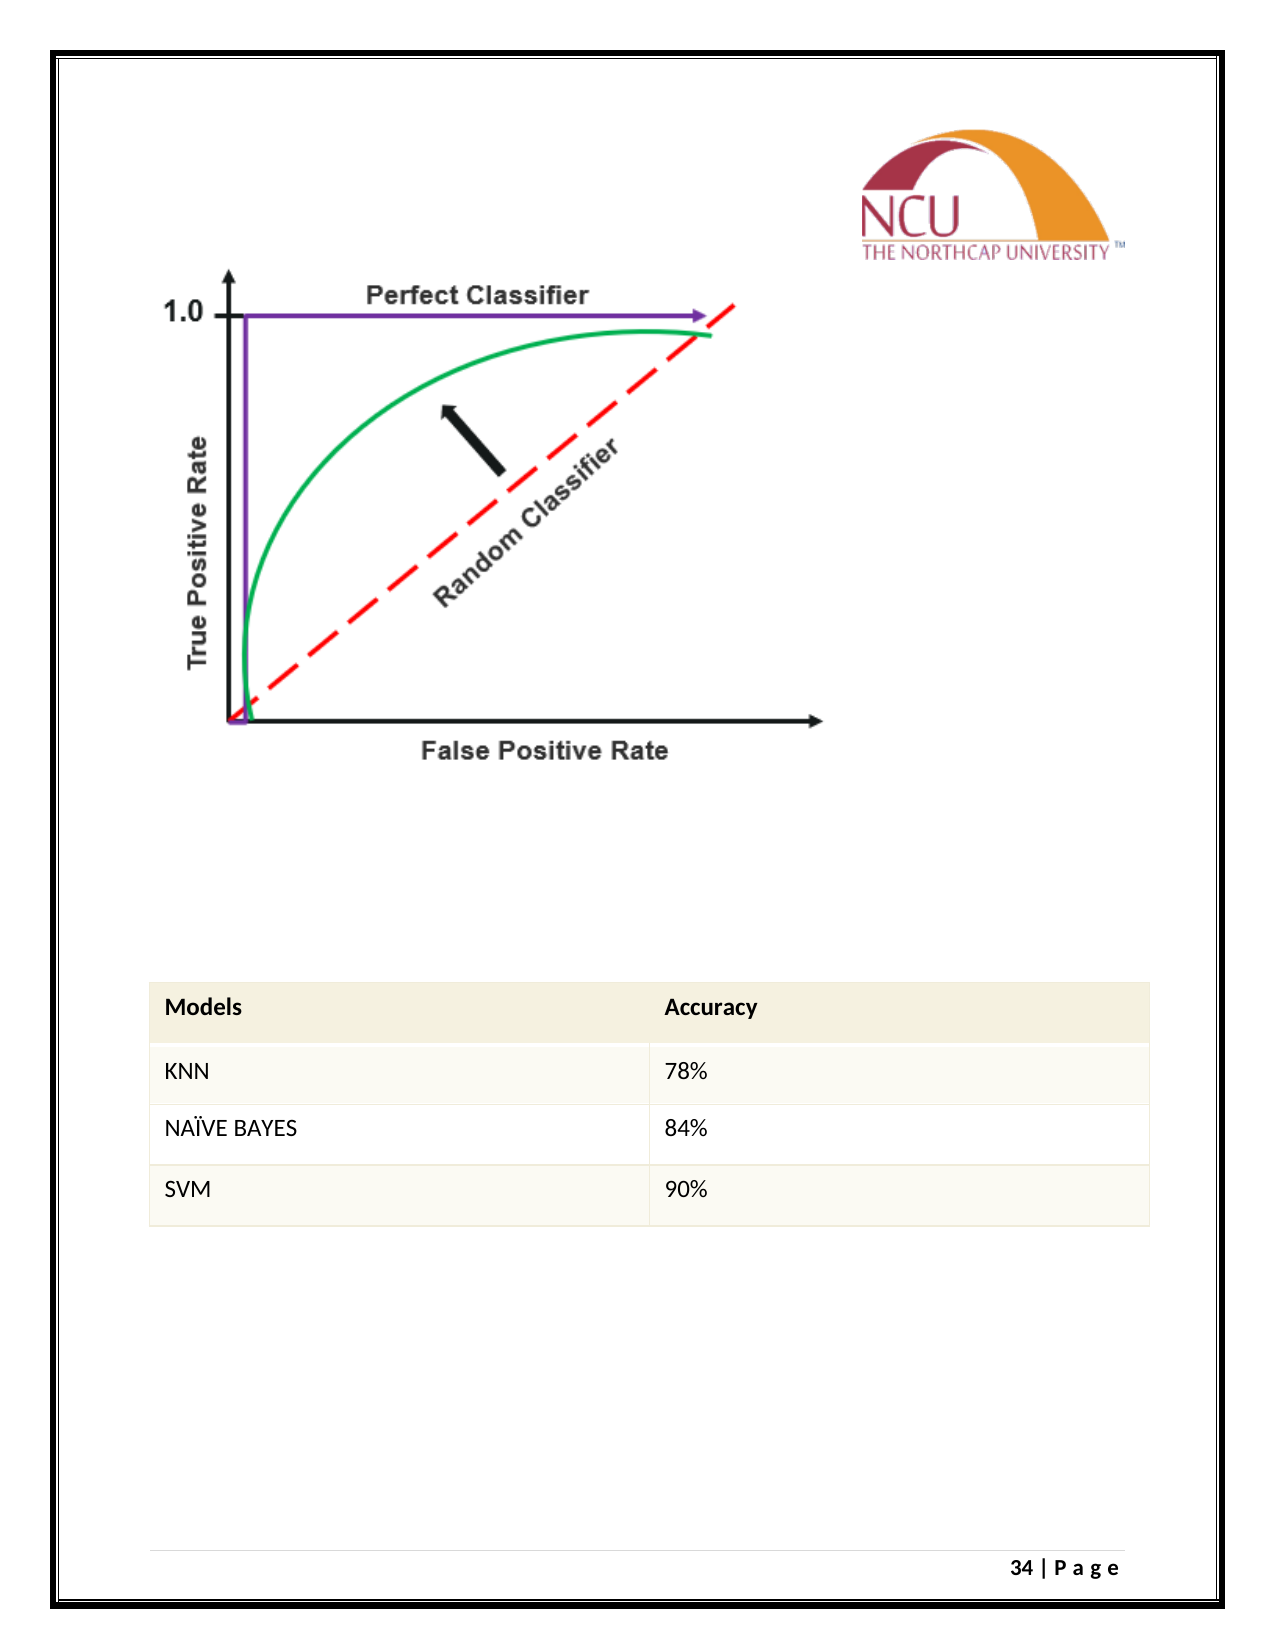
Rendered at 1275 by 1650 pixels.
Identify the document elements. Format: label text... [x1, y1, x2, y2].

picture [150, 259, 851, 774]
table_header Accuracy [649, 983, 1149, 1043]
table_cell 90% [650, 1166, 1149, 1225]
picture [862, 129, 1125, 260]
table_cell SVM [150, 1166, 649, 1225]
table_cell KNN [150, 1047, 649, 1103]
table_cell NAÏVE BAYES [150, 1105, 649, 1164]
table_header Models [150, 983, 649, 1043]
table_cell 78% [650, 1047, 1149, 1103]
table_cell 84% [650, 1105, 1149, 1164]
